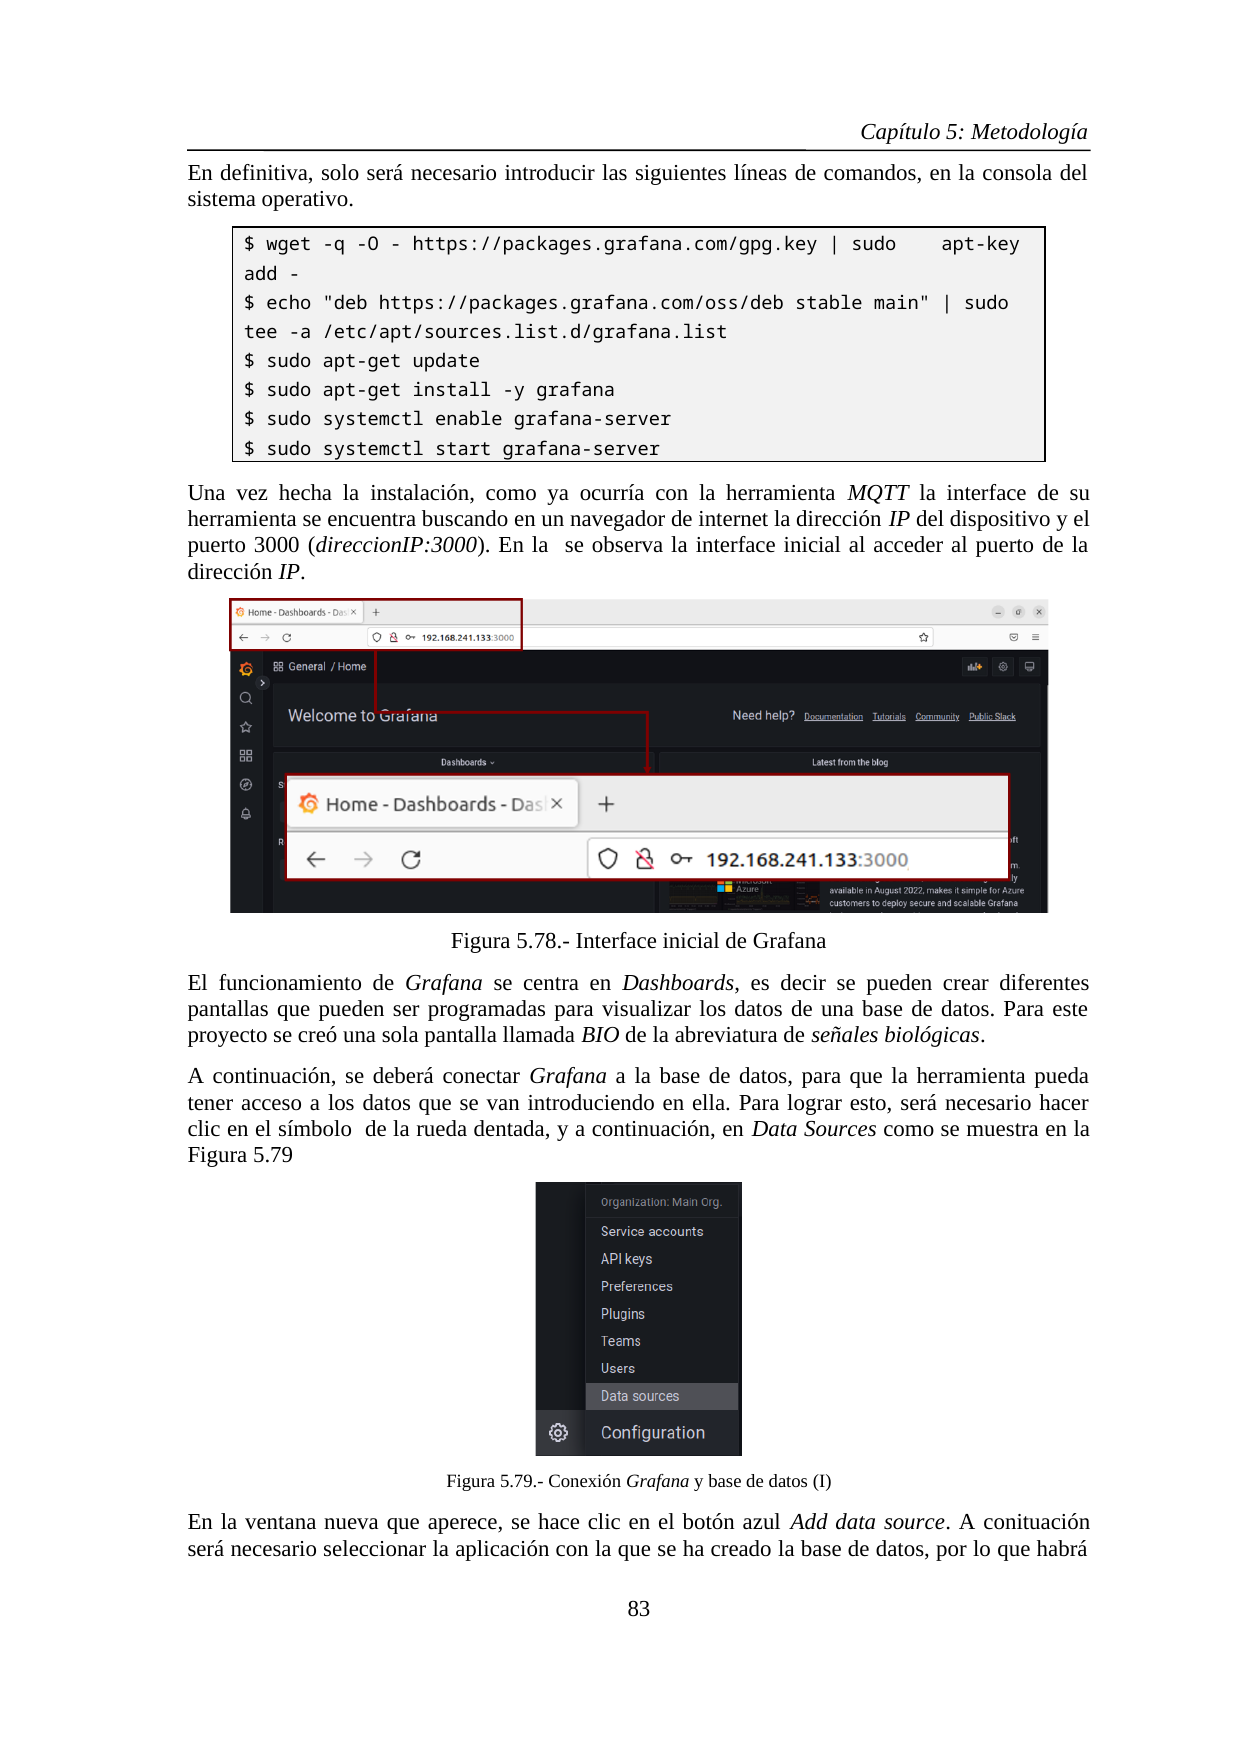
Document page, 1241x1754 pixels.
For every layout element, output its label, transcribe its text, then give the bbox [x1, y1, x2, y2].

text El funcionamiento de Grafana se centra en Dashboards, es decir se pueden crear diferentes pantallas que pueden ser programadas para visualizar los datos de una base de datos. Para este proyecto se creó una sola pantalla llamada BIO de la abreviatura de señales biológicas. [187, 968, 1090, 1048]
text Figura ..- Interface inicial de Grafana [187, 928, 1090, 954]
text Figura ..- Conexión Grafana y base de datos (I) [187, 1470, 1090, 1491]
text En definitiva, solo será necesario introducir las siguientes líneas de comandos, en la consola del sistema operativo. [187, 159, 1090, 212]
picture [535, 1182, 742, 1456]
picture [229, 598, 1049, 913]
table_header $ wget -q -O - https://packages.grafana.com/gpg.key | sudo apt-key add - $ echo "deb https://packages.grafana.com/oss/deb stable main" | sudo tee -a /etc/apt/sources.list.d/grafana.list $ sudo apt-get update $ sudo apt-get install -y grafana $ sudo systemctl enable grafana-server $ sudo systemctl start grafana-server [233, 228, 1044, 461]
